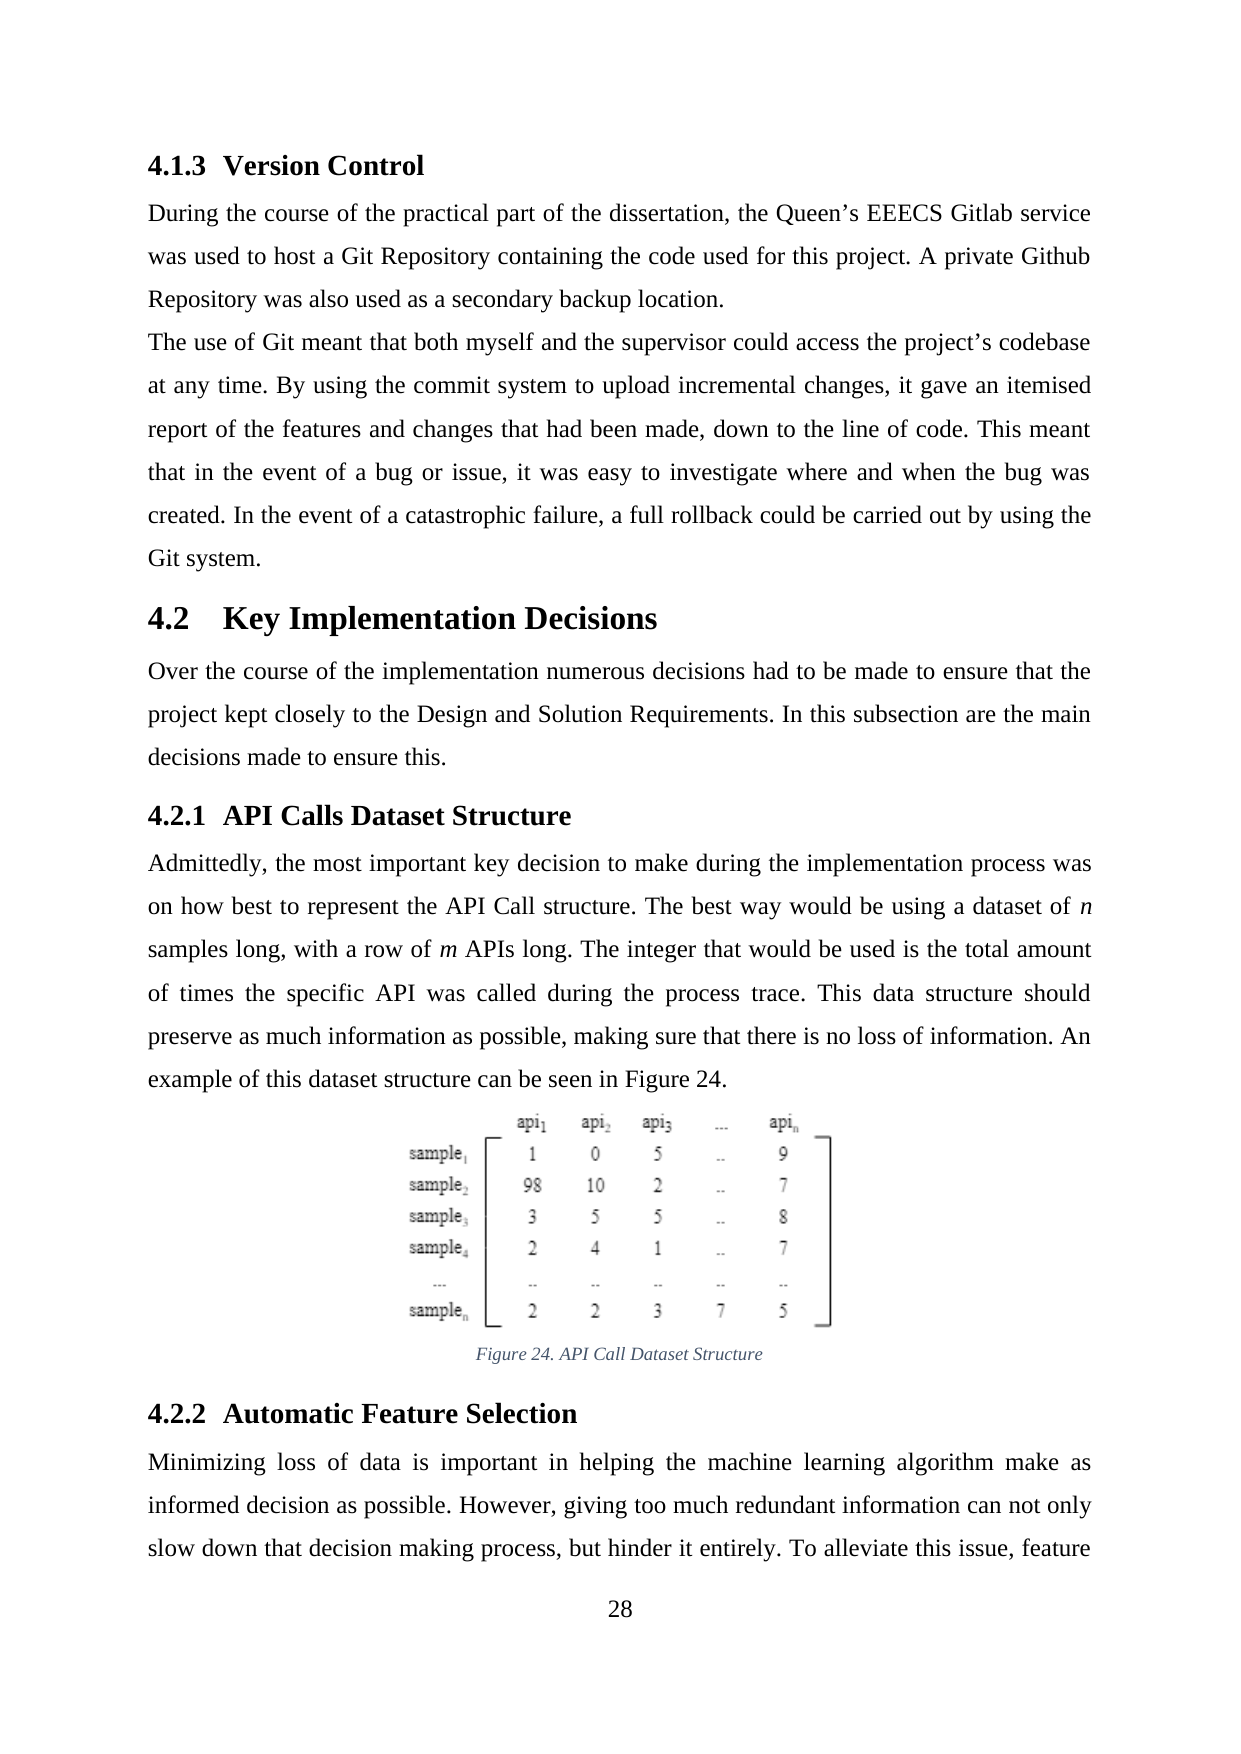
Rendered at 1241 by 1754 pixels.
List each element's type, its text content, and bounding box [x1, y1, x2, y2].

subtitle Version Control [148, 148, 1092, 181]
text Over the course of the implementation numerous decisions had to be made to ensure that the project kept closely to the Design and Solution Requirements. In this subsection are the main decisions made to ensure this. [148, 656, 1092, 771]
subtitle Automatic Feature Selection [148, 1396, 1092, 1430]
picture [407, 1107, 833, 1329]
text The use of Git meant that both myself and the supervisor could access the project’s codebase at any time. By using the commit system to upload incremental changes, it gave an itemised report of the features and changes that had been made, down to the line of code. This meant that in the event of a bug or issue, it was easy to investigate where and when the bug was created. In the event of a catastrophic failure, a full rollback could be carried out by using the Git system. [148, 327, 1092, 572]
text Admittedly, the most important key decision to make during the implementation process was on how best to represent the API Call structure. The best way would be using a dataset of n samples long, with a row of m APIs long. The integer that would be used is the total amount of times the specific API was called during the process trace. This data structure should preserve as much information as possible, making sure that there is no loss of information. An example of this dataset structure can be seen in Figure 24. [148, 848, 1092, 1093]
subtitle Key Implementation Decisions [148, 599, 1092, 637]
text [148, 1447, 1092, 1562]
subtitle API Calls Dataset Structure [148, 798, 1092, 832]
text During the course of the practical part of the dissertation, the Queen’s EEECS Gitlab service was used to host a Git Repository containing the code used for this project. A private Github Repository was also used as a secondary backup location. [148, 198, 1092, 313]
